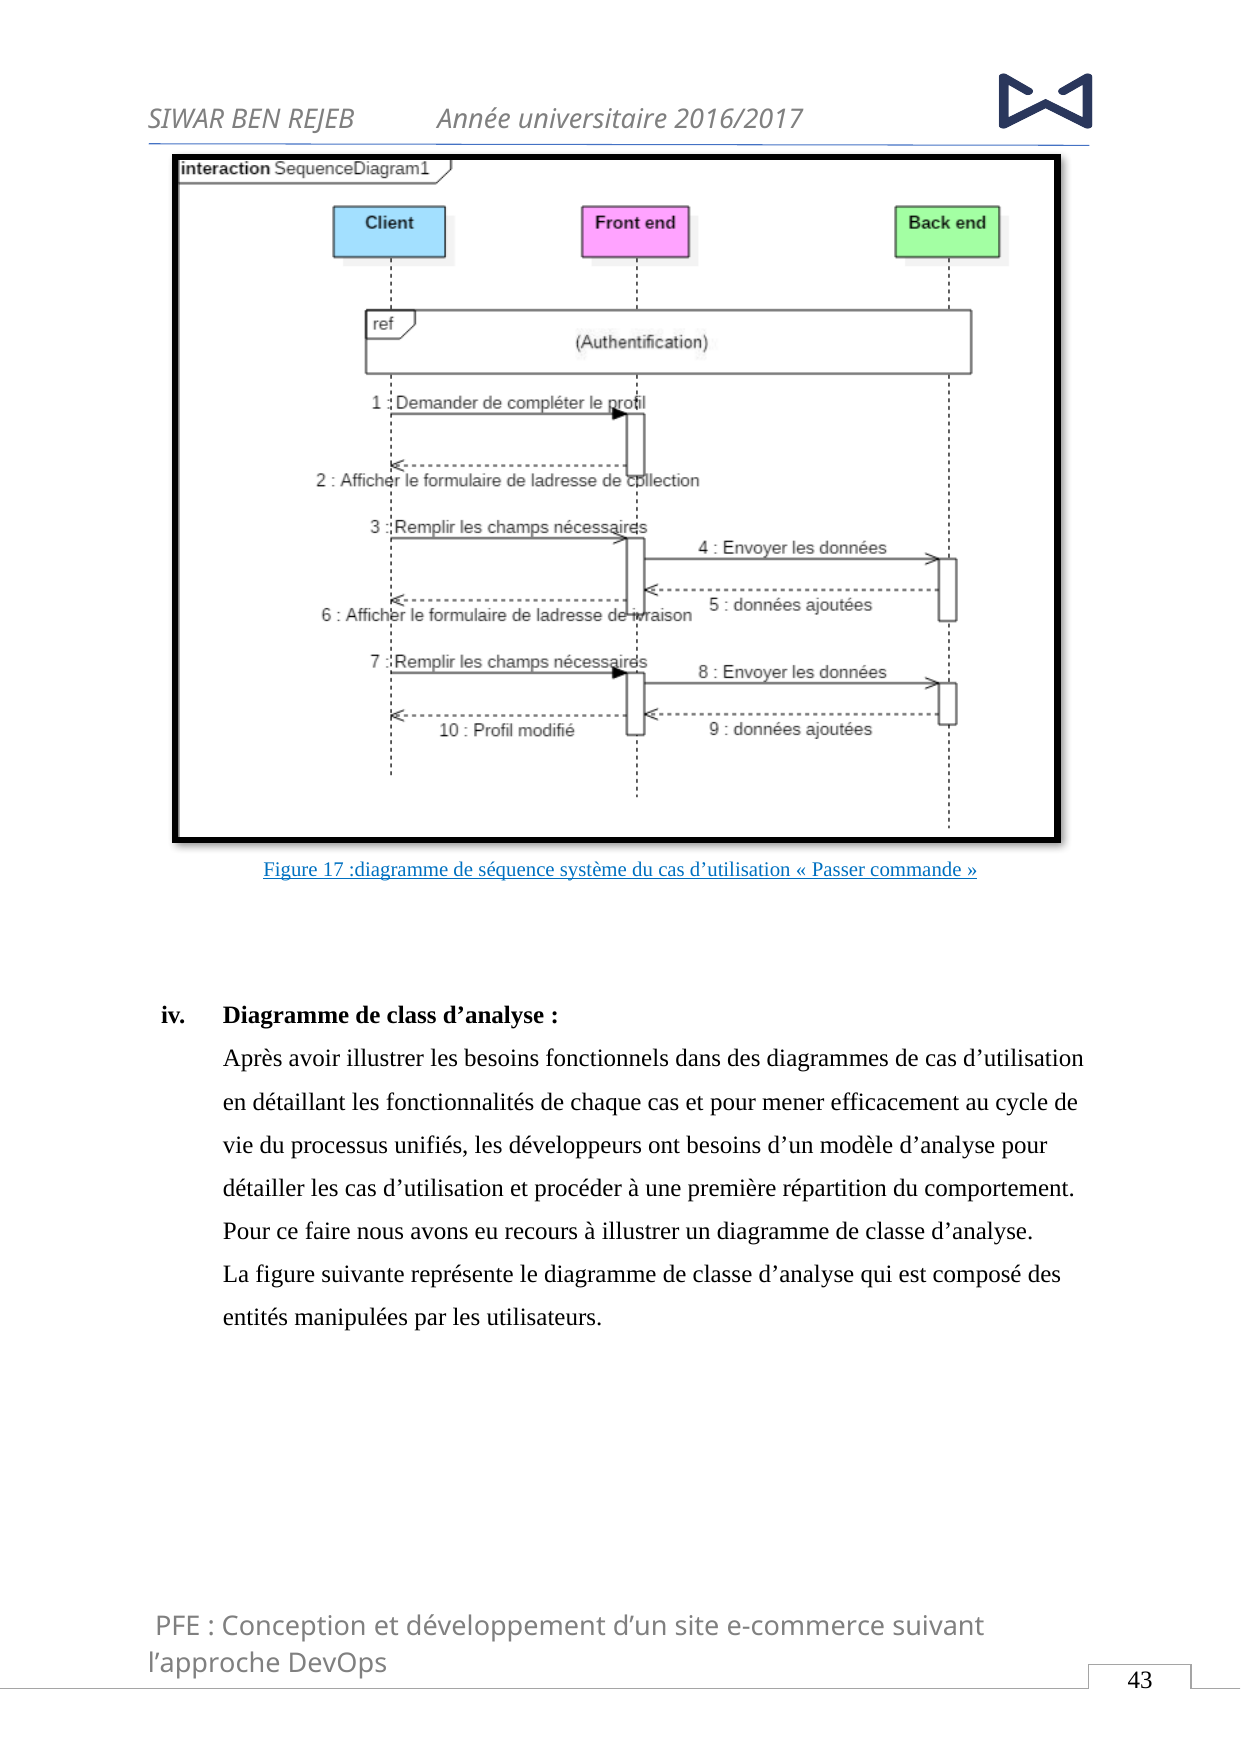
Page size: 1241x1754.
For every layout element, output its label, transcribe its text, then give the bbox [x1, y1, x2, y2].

list Diagramme de class d’analyse : [185, 1000, 1093, 1029]
text Après avoir illustrer les besoins fonctionnels dans des diagrammes de cas d’utilisation en détaillant les fonctionnalités de chaque cas et pour mener efficacement au cycle de vie du processus unifiés, les développeurs ont besoins d’un modèle d’analyse pour détailler les cas d’utilisation et procéder à une première répartition du comportement. Pour ce faire nous avons eu recours à illustrer un diagramme de classe d’analyse. [223, 1043, 1093, 1245]
text Figure 17 :diagramme de séquence système du cas d’utilisation « Passer commande » [148, 857, 1093, 881]
picture [998, 73, 1093, 129]
text La figure suivante représente le diagramme de classe d’analyse qui est composé des entités manipulées par les utilisateurs. [223, 1259, 1093, 1331]
picture [178, 160, 1054, 837]
